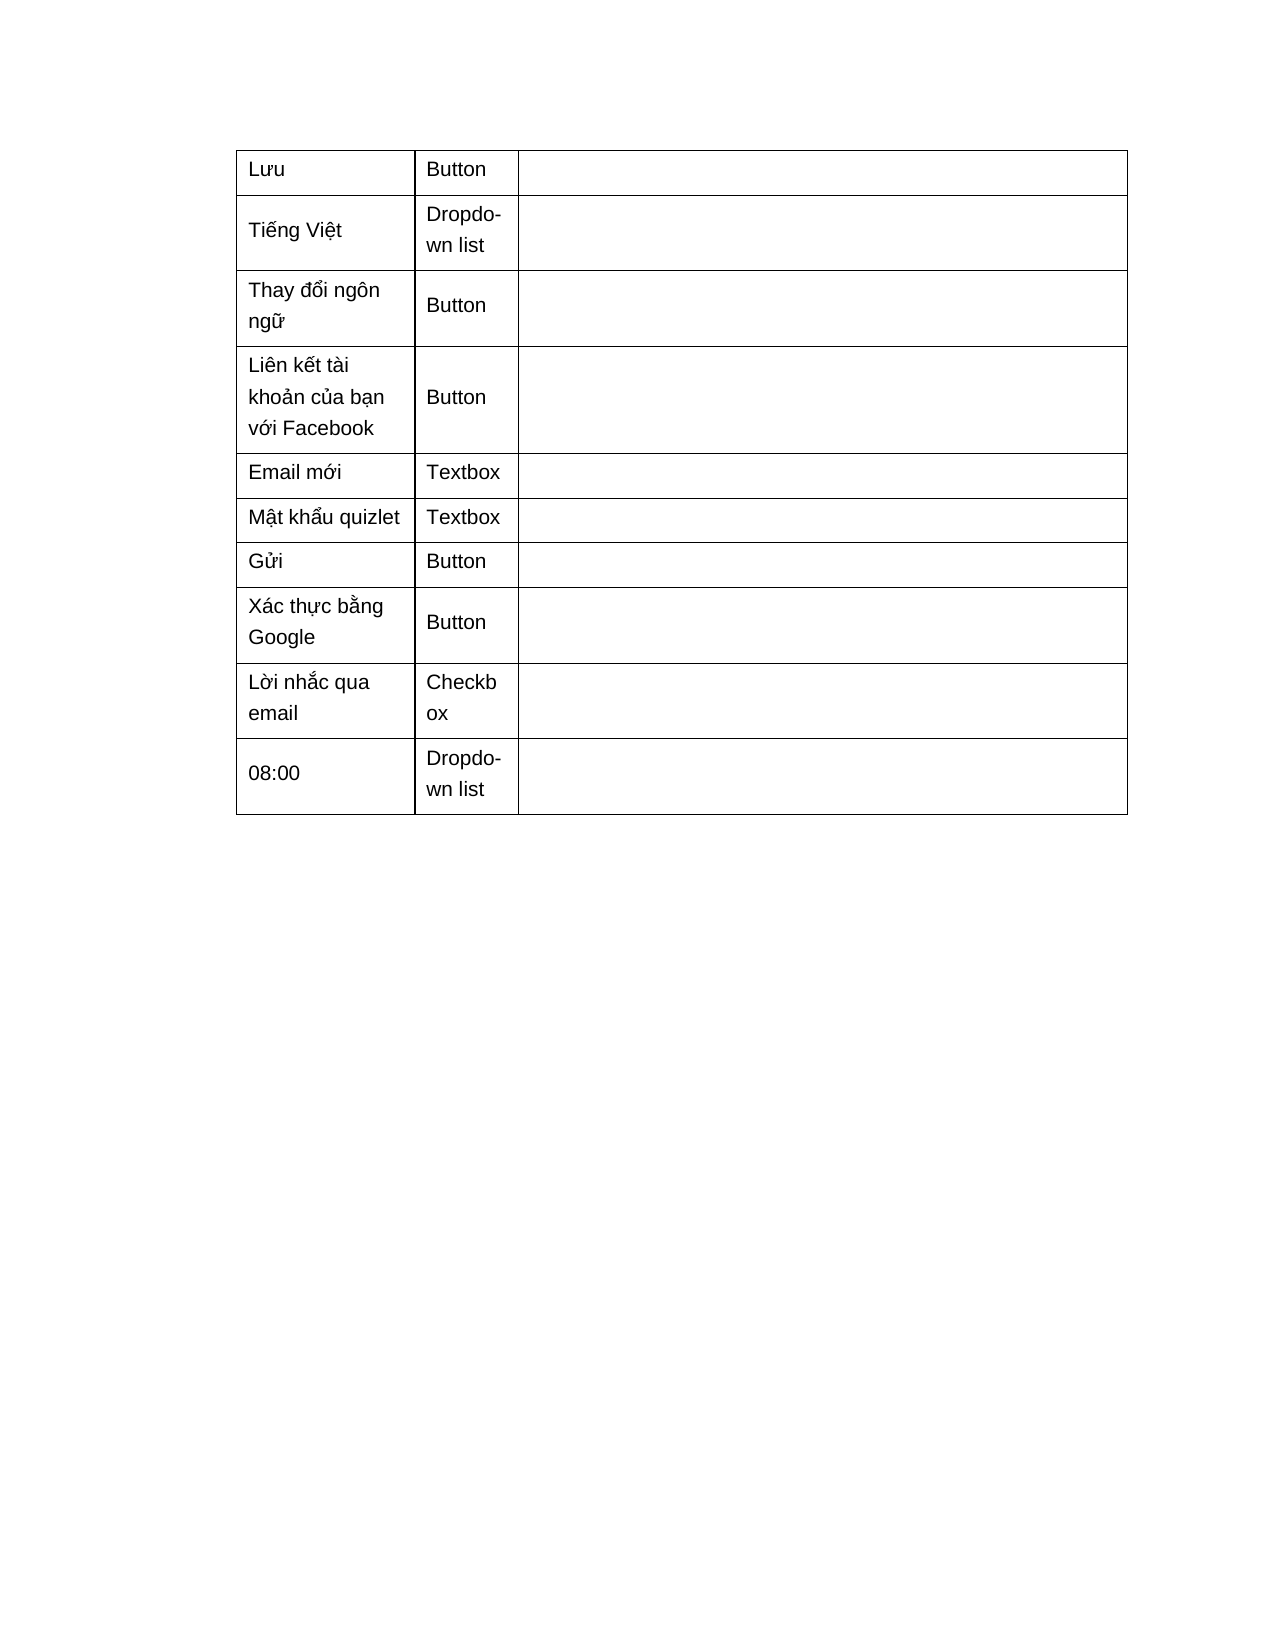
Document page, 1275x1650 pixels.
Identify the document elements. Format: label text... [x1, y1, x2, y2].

table_cell Button [416, 347, 518, 453]
table_cell [519, 543, 1127, 587]
table_cell [519, 664, 1127, 738]
table_cell Dropdo-wn list [416, 739, 518, 814]
table_cell [519, 588, 1127, 662]
table_cell Tiếng Việt [237, 196, 414, 270]
table_cell [519, 739, 1127, 814]
table_cell Button [416, 588, 518, 662]
table_cell Thay đổi ngôn ngữ [237, 271, 414, 346]
table_cell Button [416, 543, 518, 587]
table_cell Textbox [416, 454, 518, 497]
table_cell Lời nhắc qua email [237, 664, 414, 738]
table_cell Textbox [416, 499, 518, 542]
table_cell [519, 454, 1127, 497]
table_cell [519, 151, 1127, 194]
table_cell [519, 499, 1127, 542]
table_cell 08:00 [237, 739, 414, 814]
table_cell Checkbox [416, 664, 518, 738]
table_cell Mật khẩu quizlet [237, 499, 414, 542]
table_cell Email mới [237, 454, 414, 497]
table_cell Xác thực bằng Google [237, 588, 414, 662]
table_cell [519, 196, 1127, 270]
table_cell Liên kết tài khoản của bạn với Facebook [237, 347, 414, 453]
table_cell Gửi [237, 543, 414, 587]
table_cell [519, 271, 1127, 346]
table_cell [519, 347, 1127, 453]
table_cell Button [416, 271, 518, 346]
table_cell Dropdo-wn list [416, 196, 518, 270]
table_cell Button [416, 151, 518, 194]
table_cell Lưu [237, 151, 414, 194]
